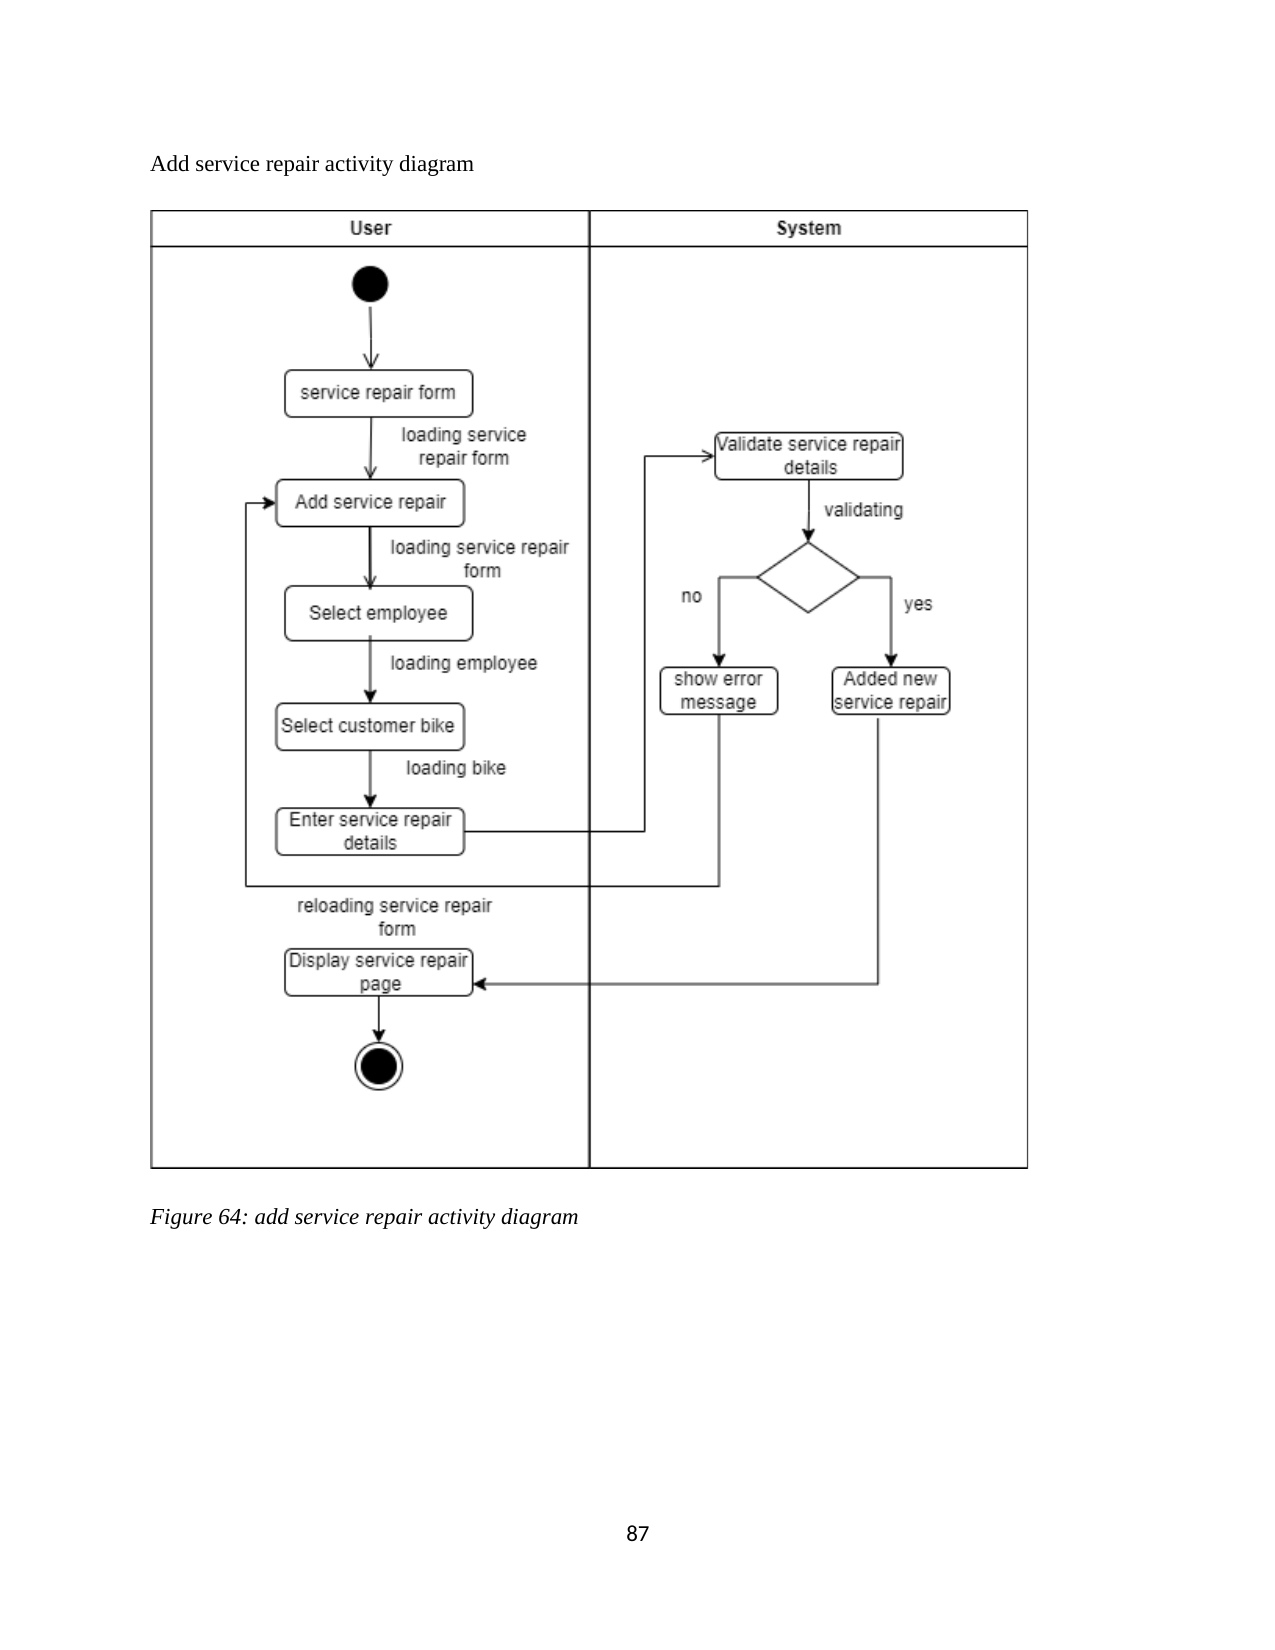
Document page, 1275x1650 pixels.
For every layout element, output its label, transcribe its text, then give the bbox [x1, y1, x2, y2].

text Add service repair activity diagram [150, 150, 1125, 176]
picture [150, 210, 1029, 1169]
text Figure 64: add service repair activity diagram [150, 1203, 1125, 1229]
